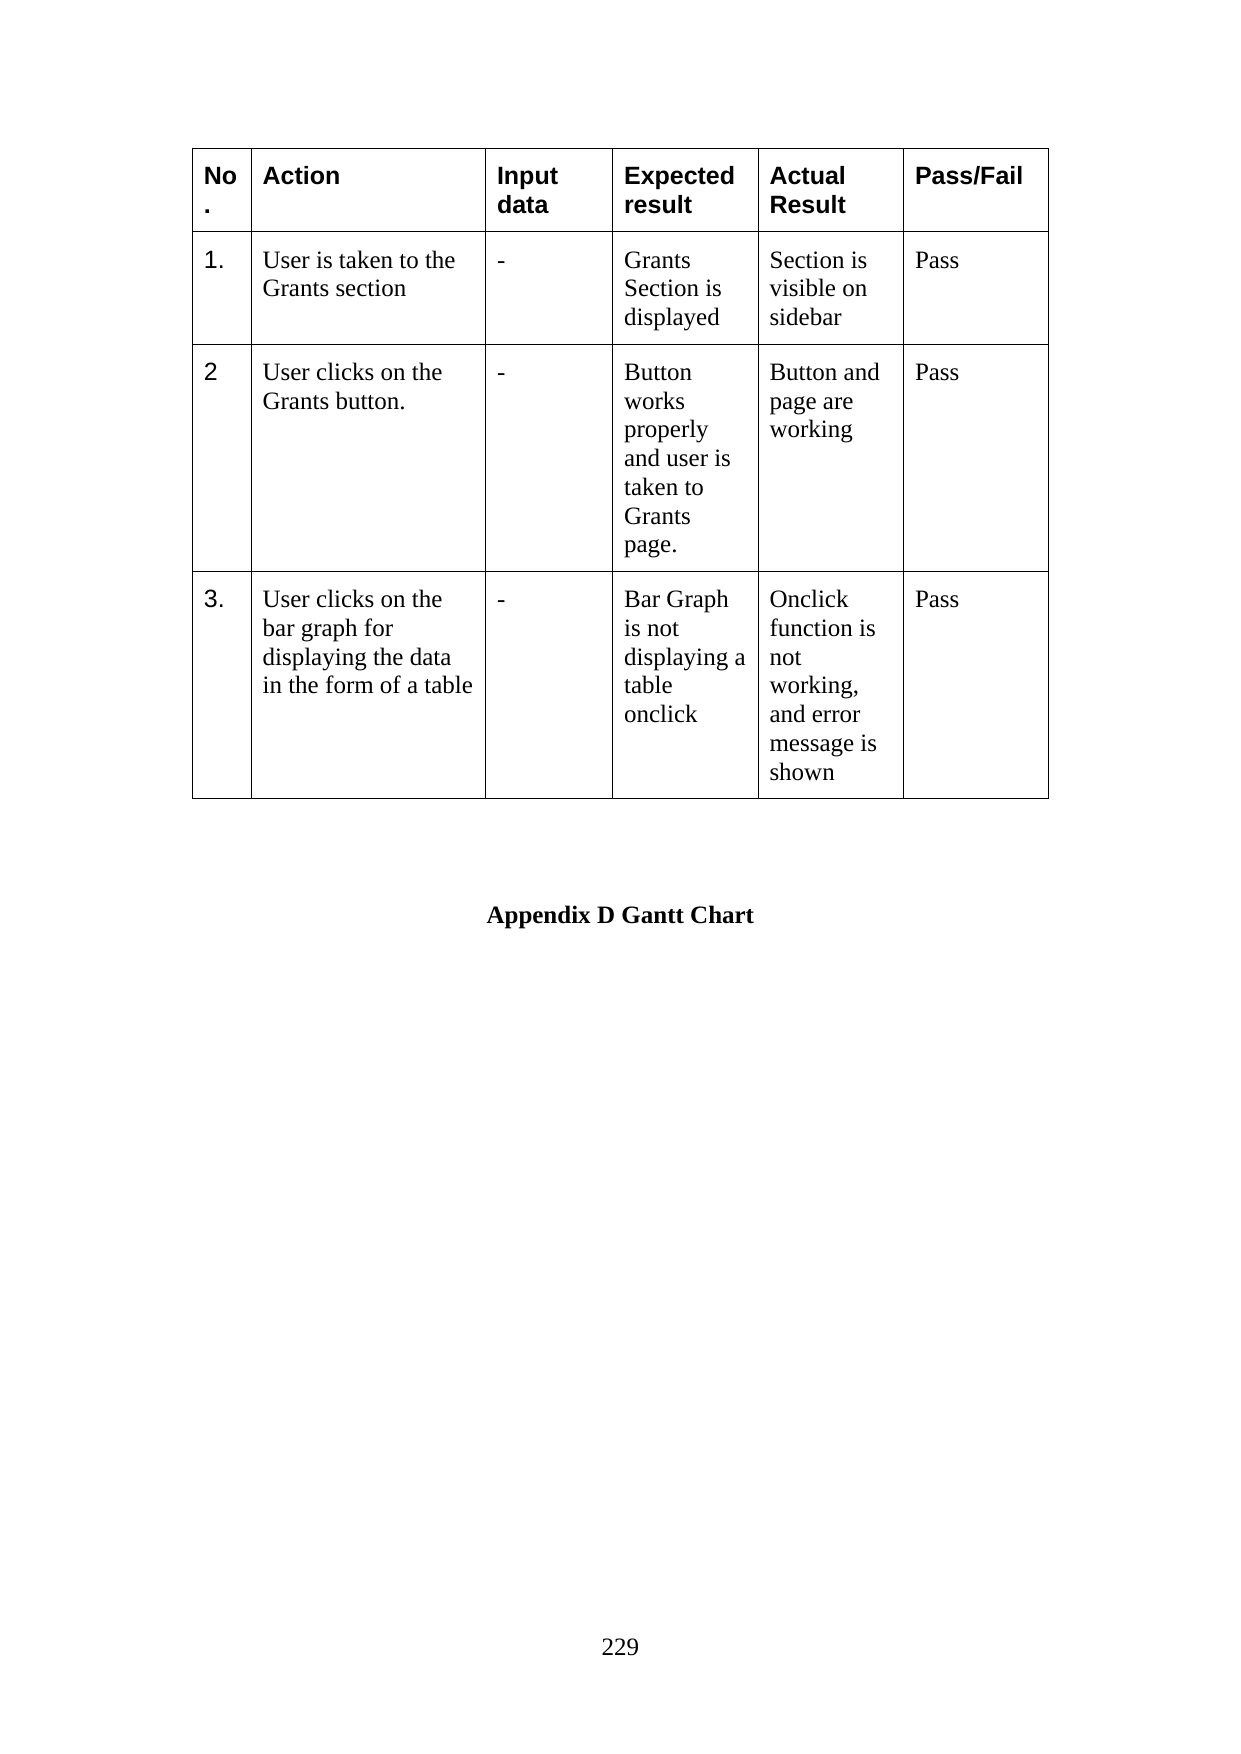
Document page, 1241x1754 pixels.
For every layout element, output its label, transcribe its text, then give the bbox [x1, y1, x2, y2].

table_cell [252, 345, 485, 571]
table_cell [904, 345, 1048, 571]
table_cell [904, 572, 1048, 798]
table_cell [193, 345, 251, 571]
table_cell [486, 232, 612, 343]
text Appendix D Gantt Chart [192, 900, 1048, 928]
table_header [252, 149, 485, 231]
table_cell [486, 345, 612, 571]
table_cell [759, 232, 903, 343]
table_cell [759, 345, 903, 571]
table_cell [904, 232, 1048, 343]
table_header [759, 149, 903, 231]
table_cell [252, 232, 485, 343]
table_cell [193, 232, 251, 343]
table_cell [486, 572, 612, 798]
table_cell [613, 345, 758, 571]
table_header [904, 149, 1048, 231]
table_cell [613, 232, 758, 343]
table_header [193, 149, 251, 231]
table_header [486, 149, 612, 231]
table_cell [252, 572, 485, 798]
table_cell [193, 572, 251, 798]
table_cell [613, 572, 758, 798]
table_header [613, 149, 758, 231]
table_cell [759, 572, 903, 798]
